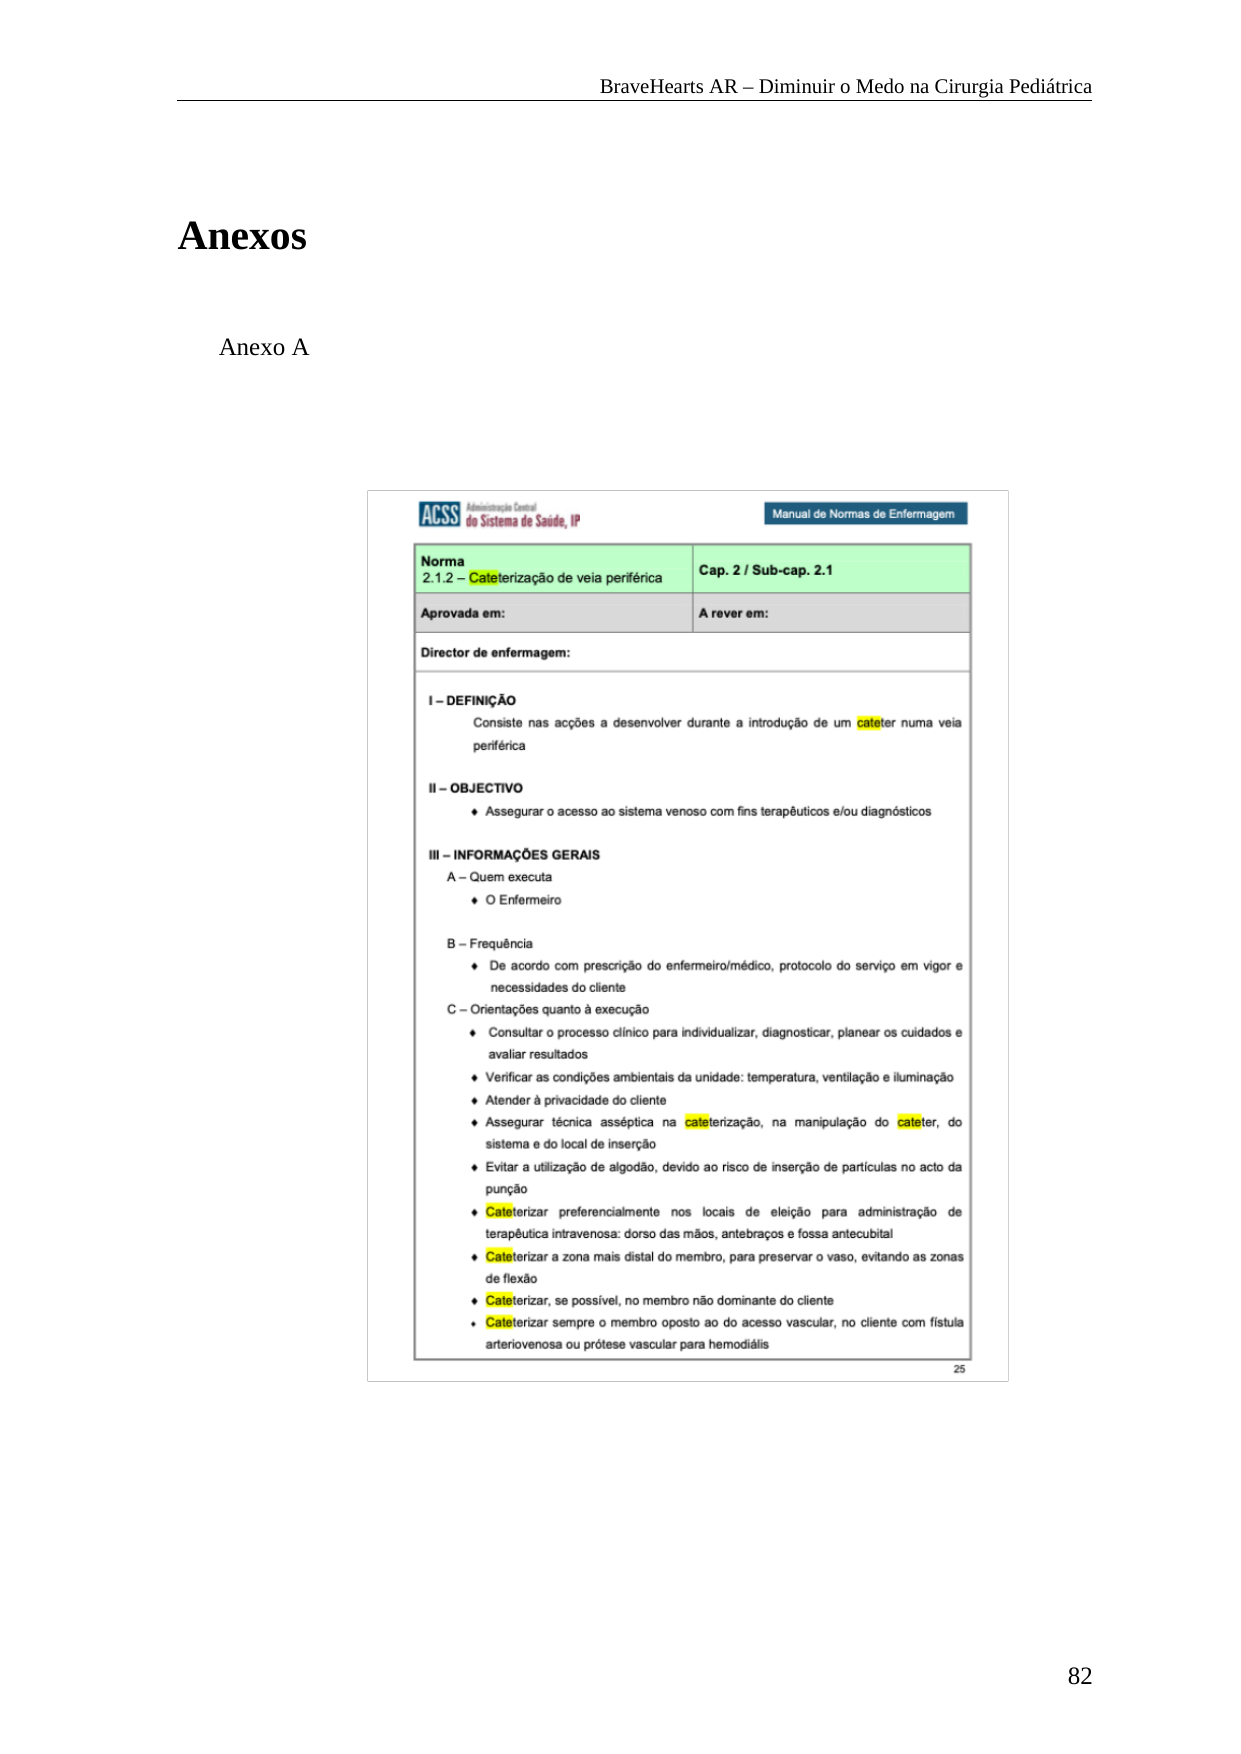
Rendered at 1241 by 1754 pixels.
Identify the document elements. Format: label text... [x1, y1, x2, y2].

text Anexo A [177, 332, 1092, 361]
subtitle Anexos [177, 210, 1092, 258]
